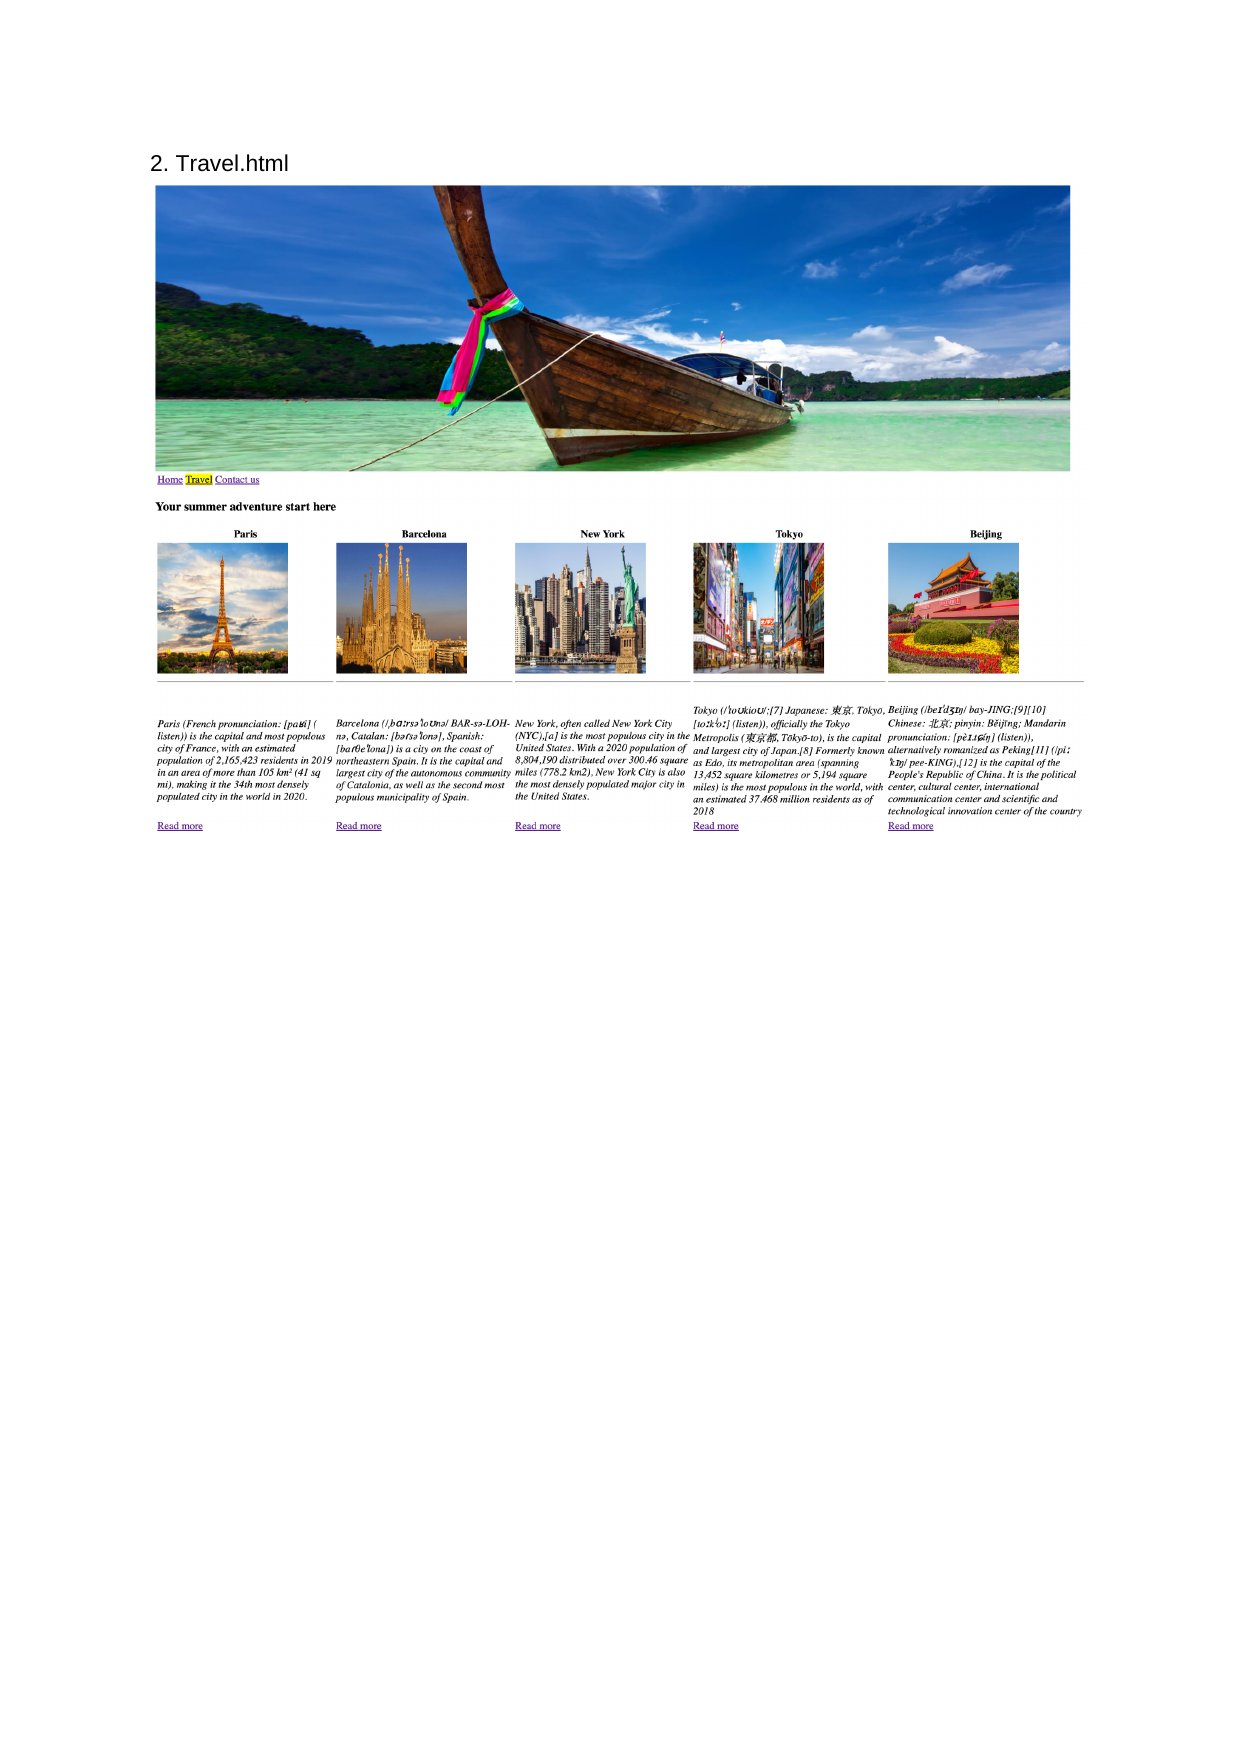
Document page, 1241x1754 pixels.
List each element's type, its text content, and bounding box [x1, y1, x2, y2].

text 2. Travel.html [150, 150, 1090, 176]
picture [150, 180, 1091, 839]
